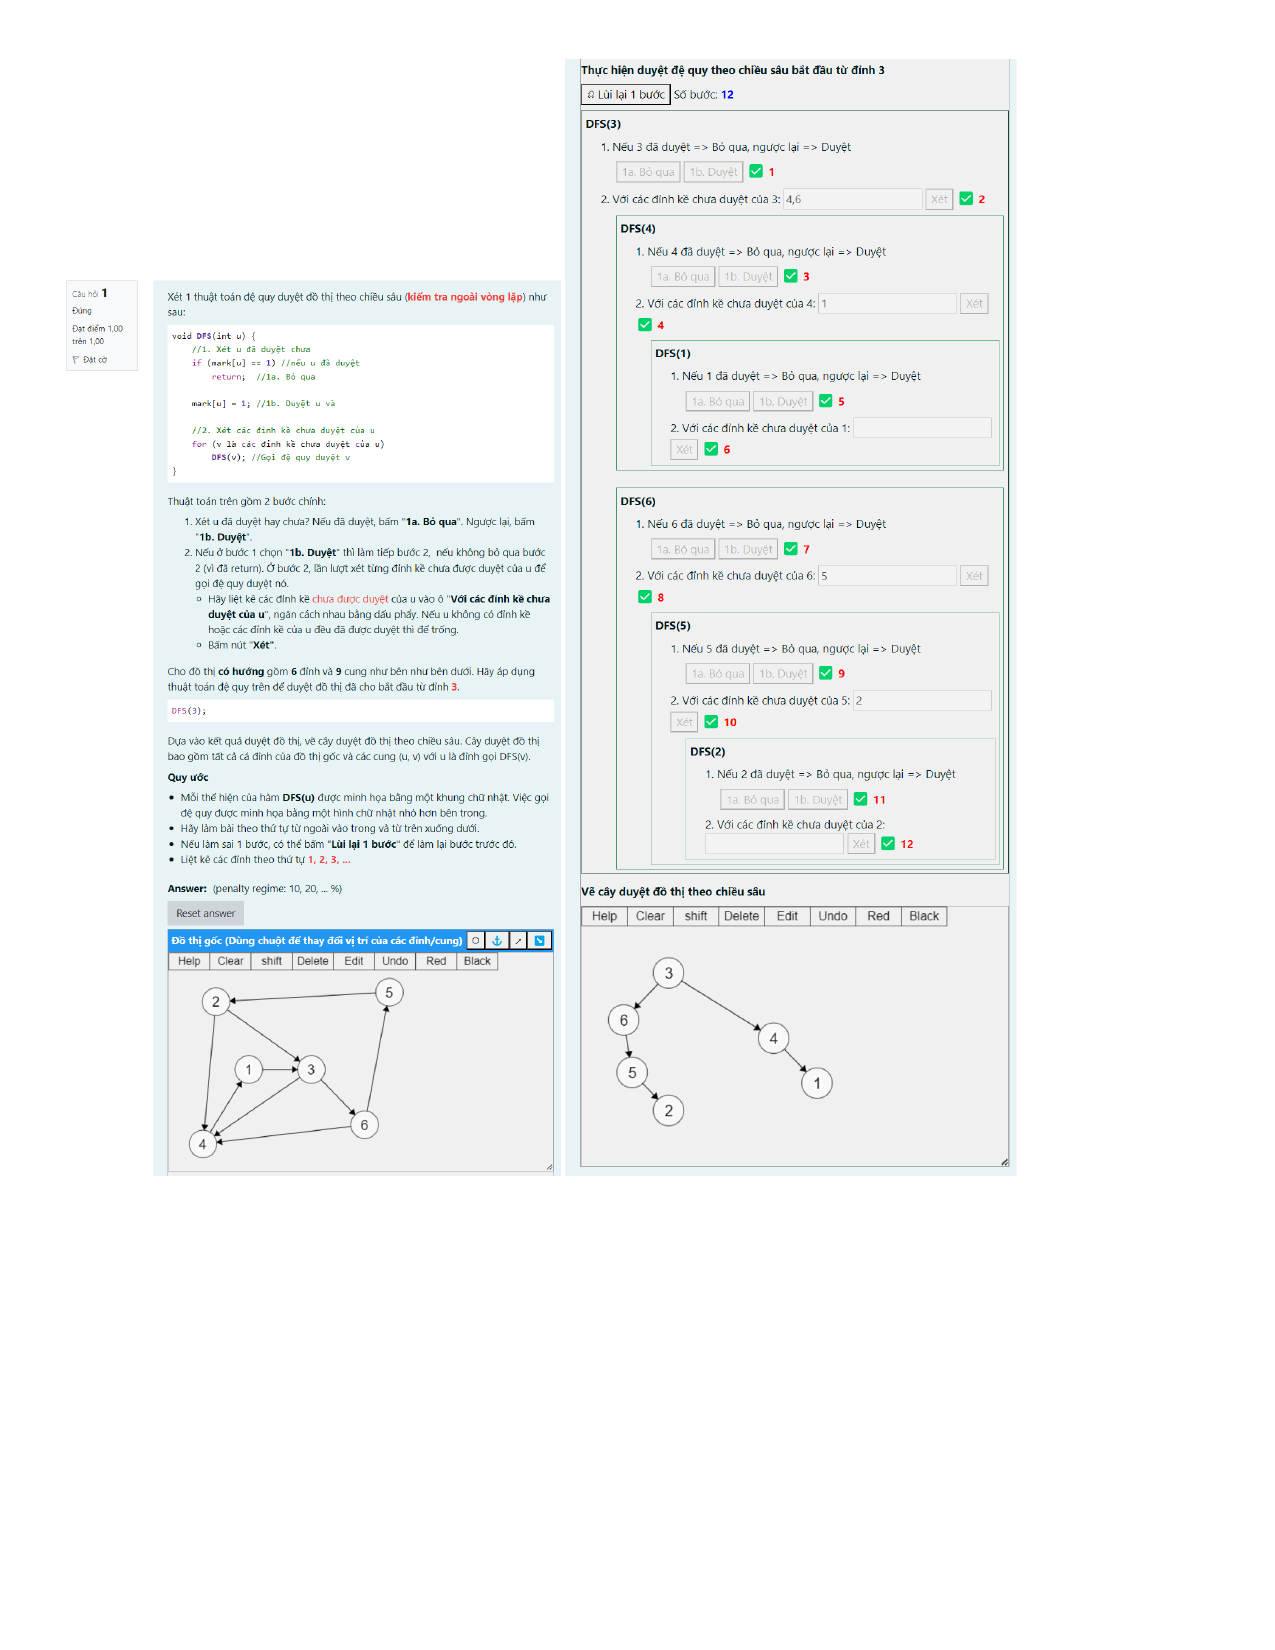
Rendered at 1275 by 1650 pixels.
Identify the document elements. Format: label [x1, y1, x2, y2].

picture [59, 59, 1017, 1176]
